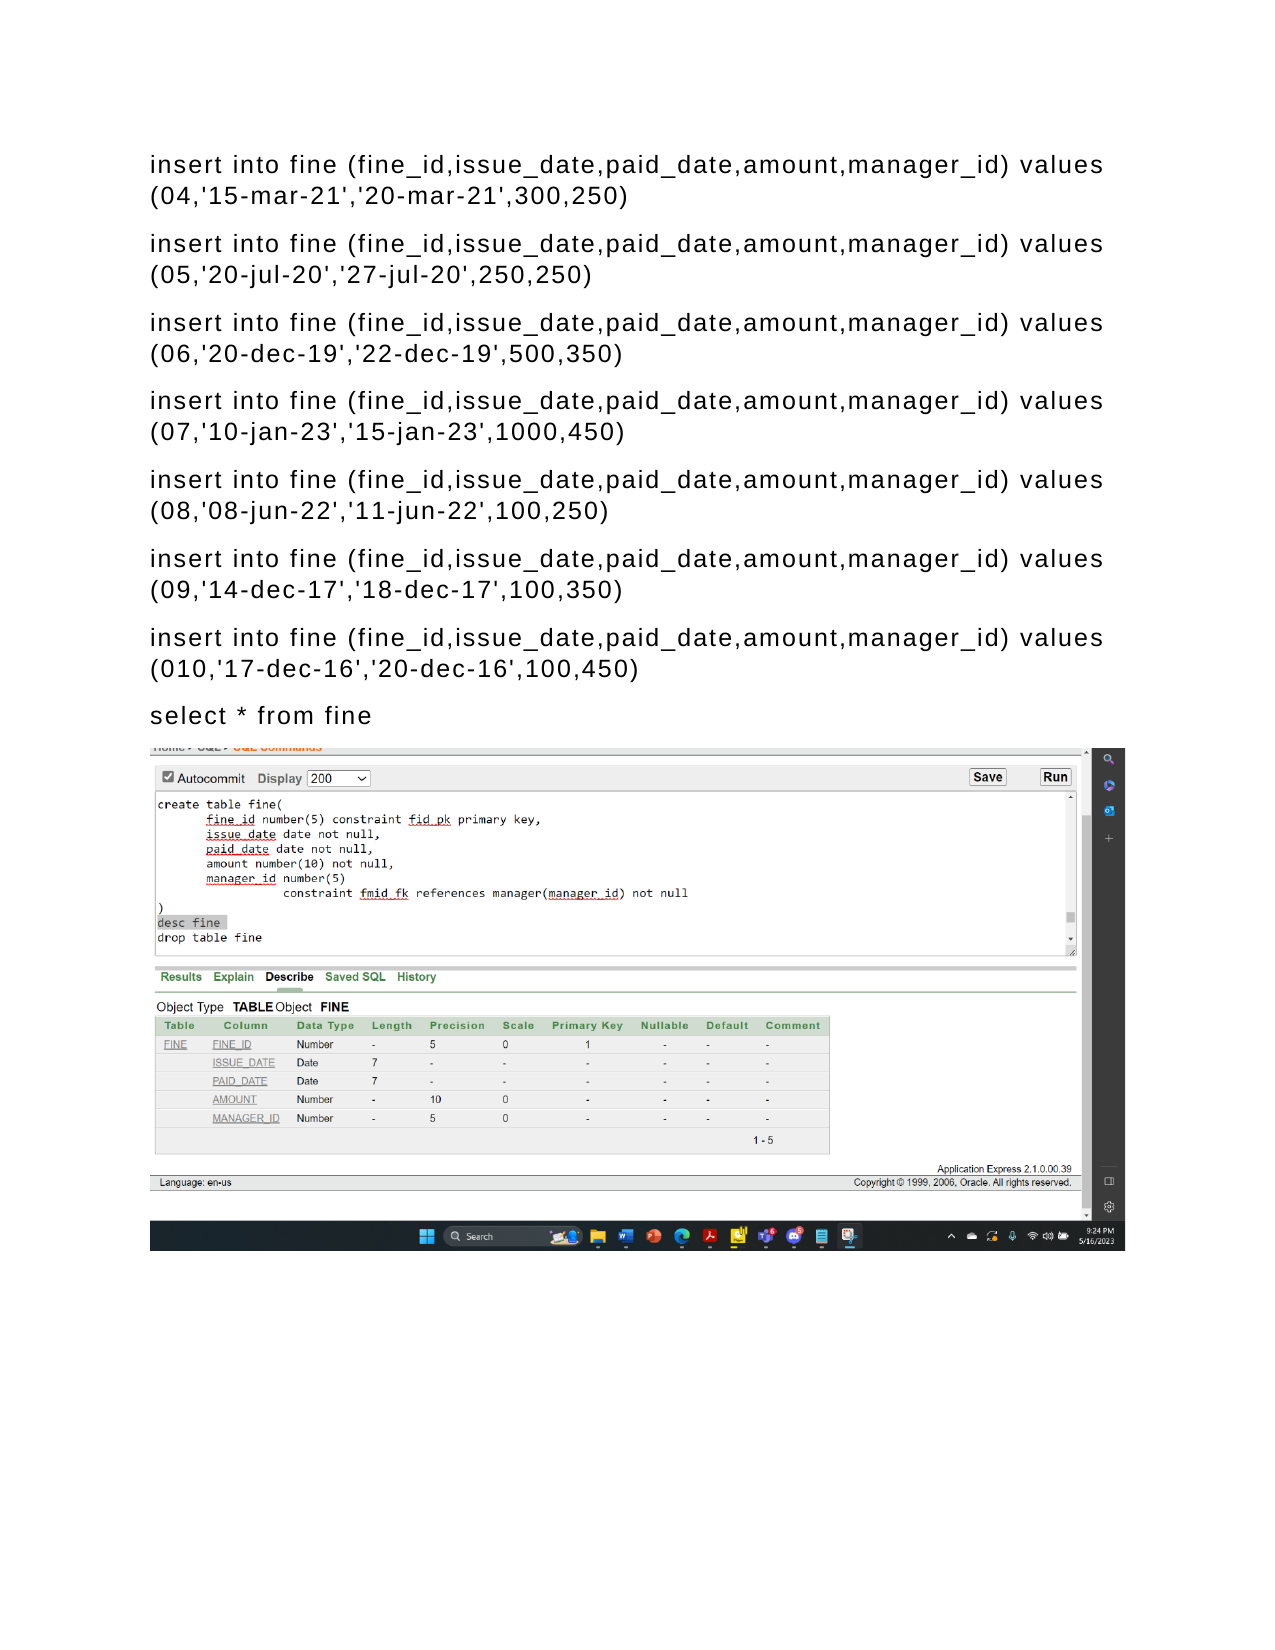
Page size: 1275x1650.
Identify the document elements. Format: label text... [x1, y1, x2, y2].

text insert into fine (fine_id,issue_date,paid_date,amount,manager_id) values (07,'10-jan-23','15-jan-23',1000,450) [150, 386, 1125, 446]
text insert into fine (fine_id,issue_date,paid_date,amount,manager_id) values (05,'20-jul-20','27-jul-20',250,250) [150, 229, 1125, 288]
text insert into fine (fine_id,issue_date,paid_date,amount,manager_id) values (06,'20-dec-19','22-dec-19',500,350) [150, 307, 1125, 367]
text insert into fine (fine_id,issue_date,paid_date,amount,manager_id) values (04,'15-mar-21','20-mar-21',300,250) [150, 150, 1125, 210]
text insert into fine (fine_id,issue_date,paid_date,amount,manager_id) values (09,'14-dec-17','18-dec-17',100,350) [150, 544, 1125, 603]
picture [150, 748, 1125, 1251]
text insert into fine (fine_id,issue_date,paid_date,amount,manager_id) values (010,'17-dec-16','20-dec-16',100,450) [150, 622, 1125, 682]
text insert into fine (fine_id,issue_date,paid_date,amount,manager_id) values (08,'08-jun-22','11-jun-22',100,250) [150, 465, 1125, 525]
text select * from fine [150, 701, 1125, 730]
